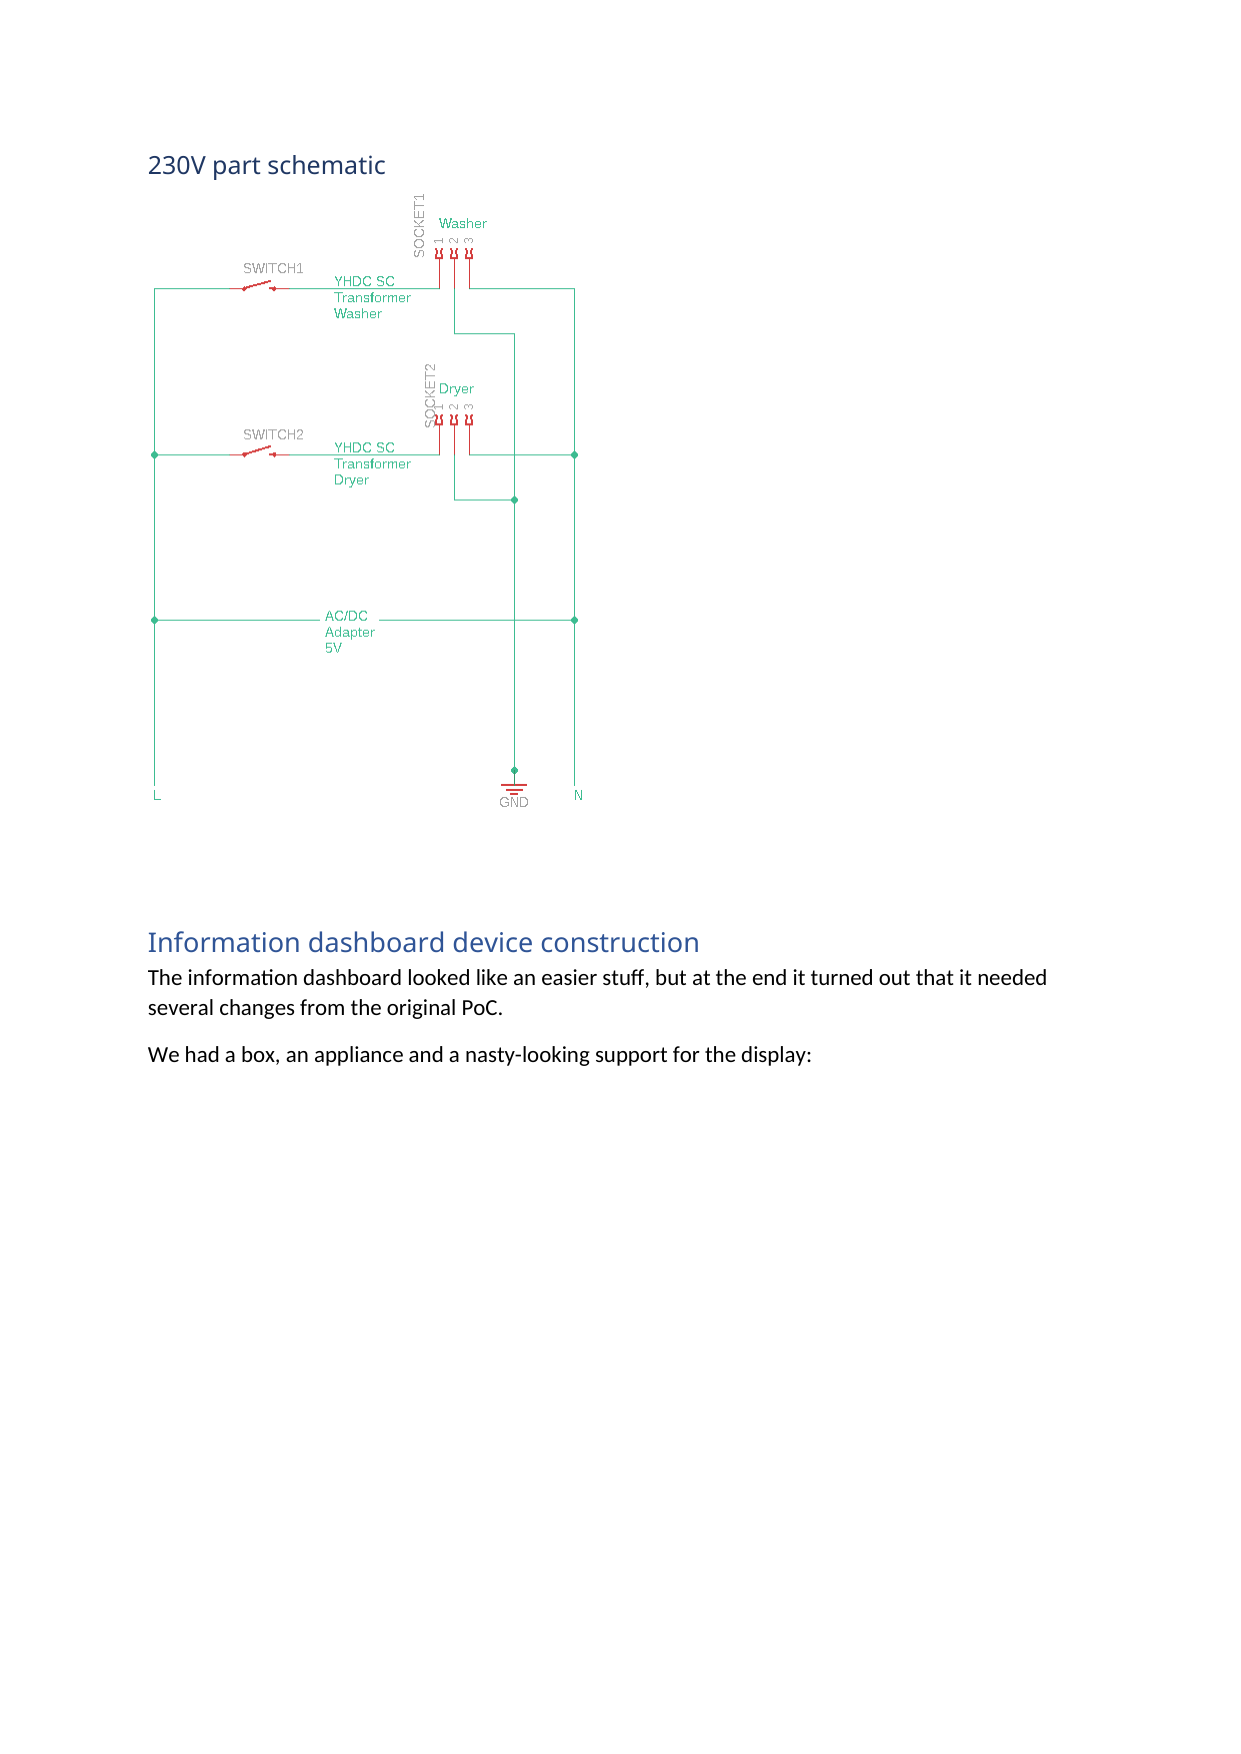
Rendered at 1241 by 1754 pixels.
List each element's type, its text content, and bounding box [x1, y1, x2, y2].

subtitle 230V part schematic [148, 148, 1093, 182]
subtitle Information dashboard device construction [148, 923, 1093, 960]
text The information dashboard looked like an easier stuff, but at the end it turned out that it needed several changes from the original PoC. [148, 963, 1093, 1022]
text We had a box, an appliance and a nasty-looking support for the display: [148, 1040, 1093, 1068]
picture [147, 184, 590, 811]
